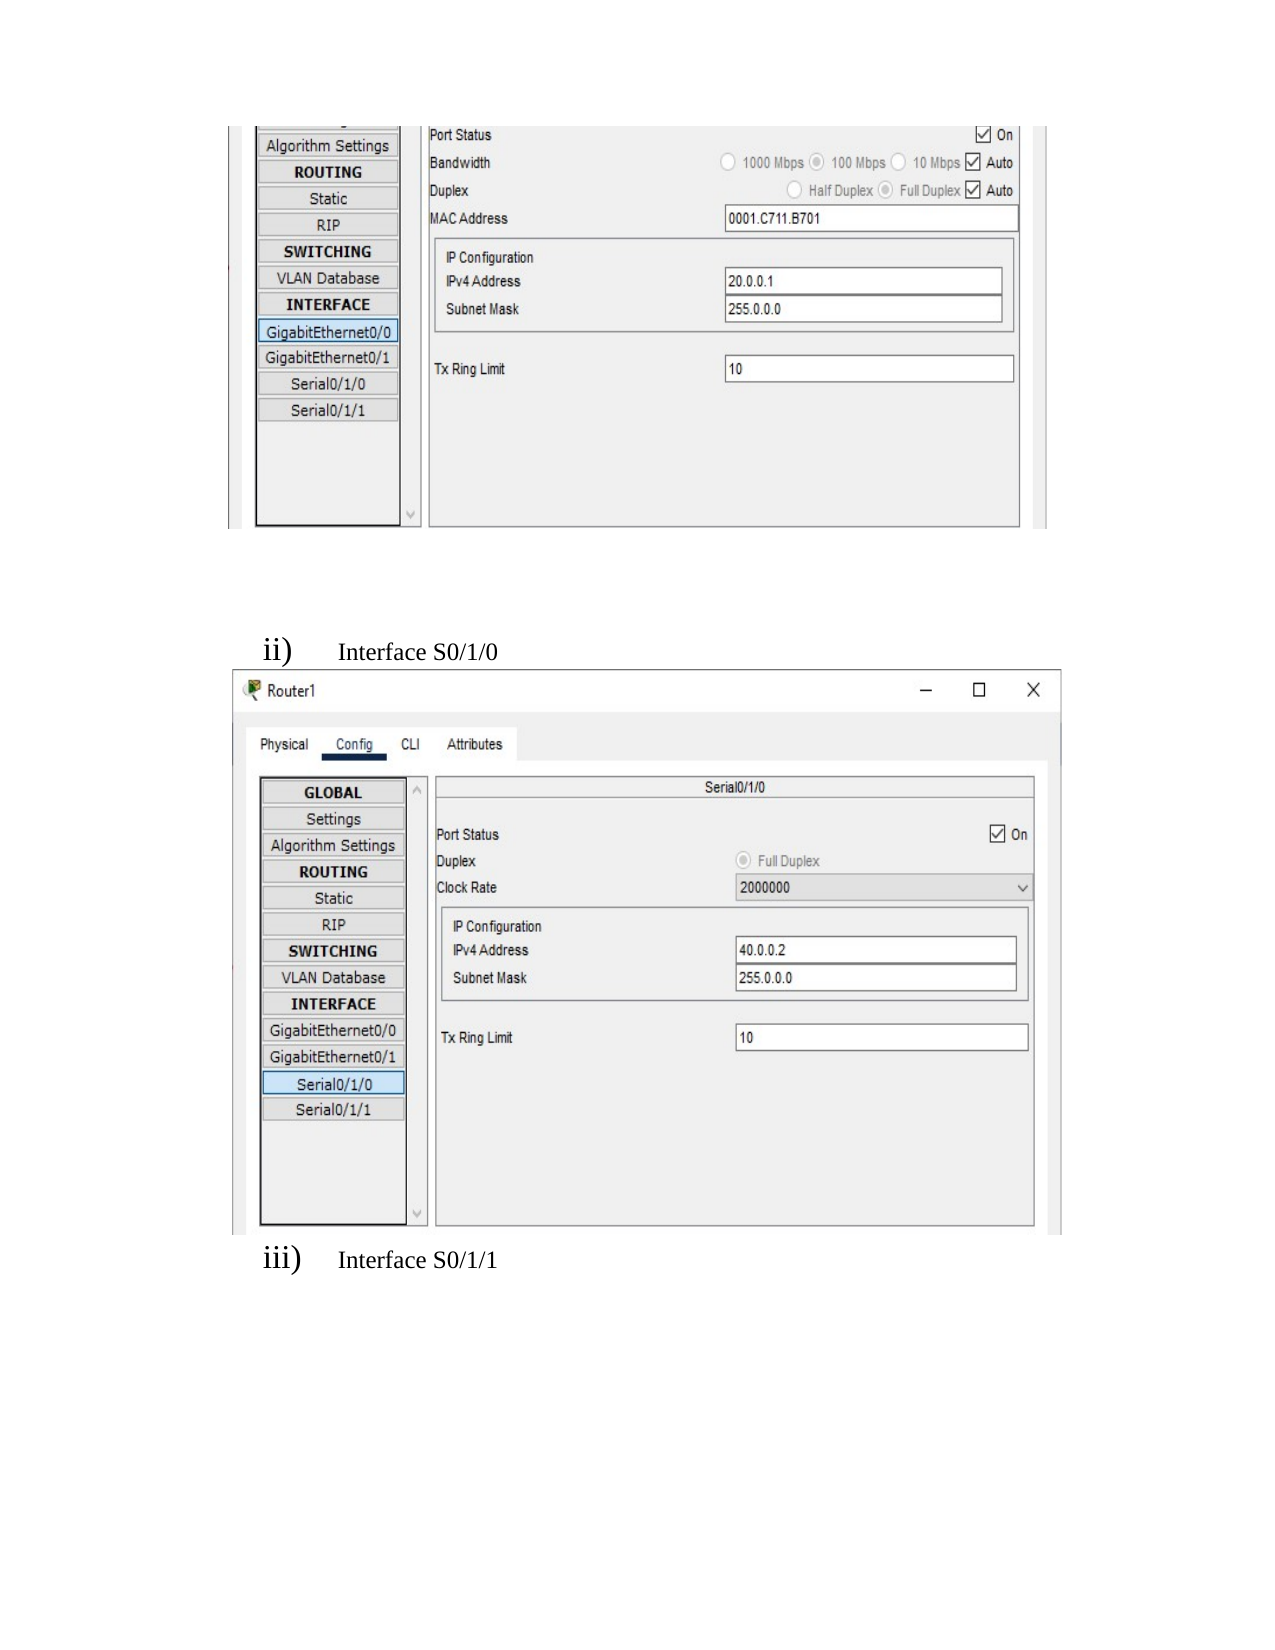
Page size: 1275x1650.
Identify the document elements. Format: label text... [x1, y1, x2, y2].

list Interface S0/1/1 [263, 1238, 1113, 1276]
picture [228, 126, 1047, 529]
list Interface S0/1/0 [263, 629, 1113, 667]
picture [232, 669, 1062, 1235]
